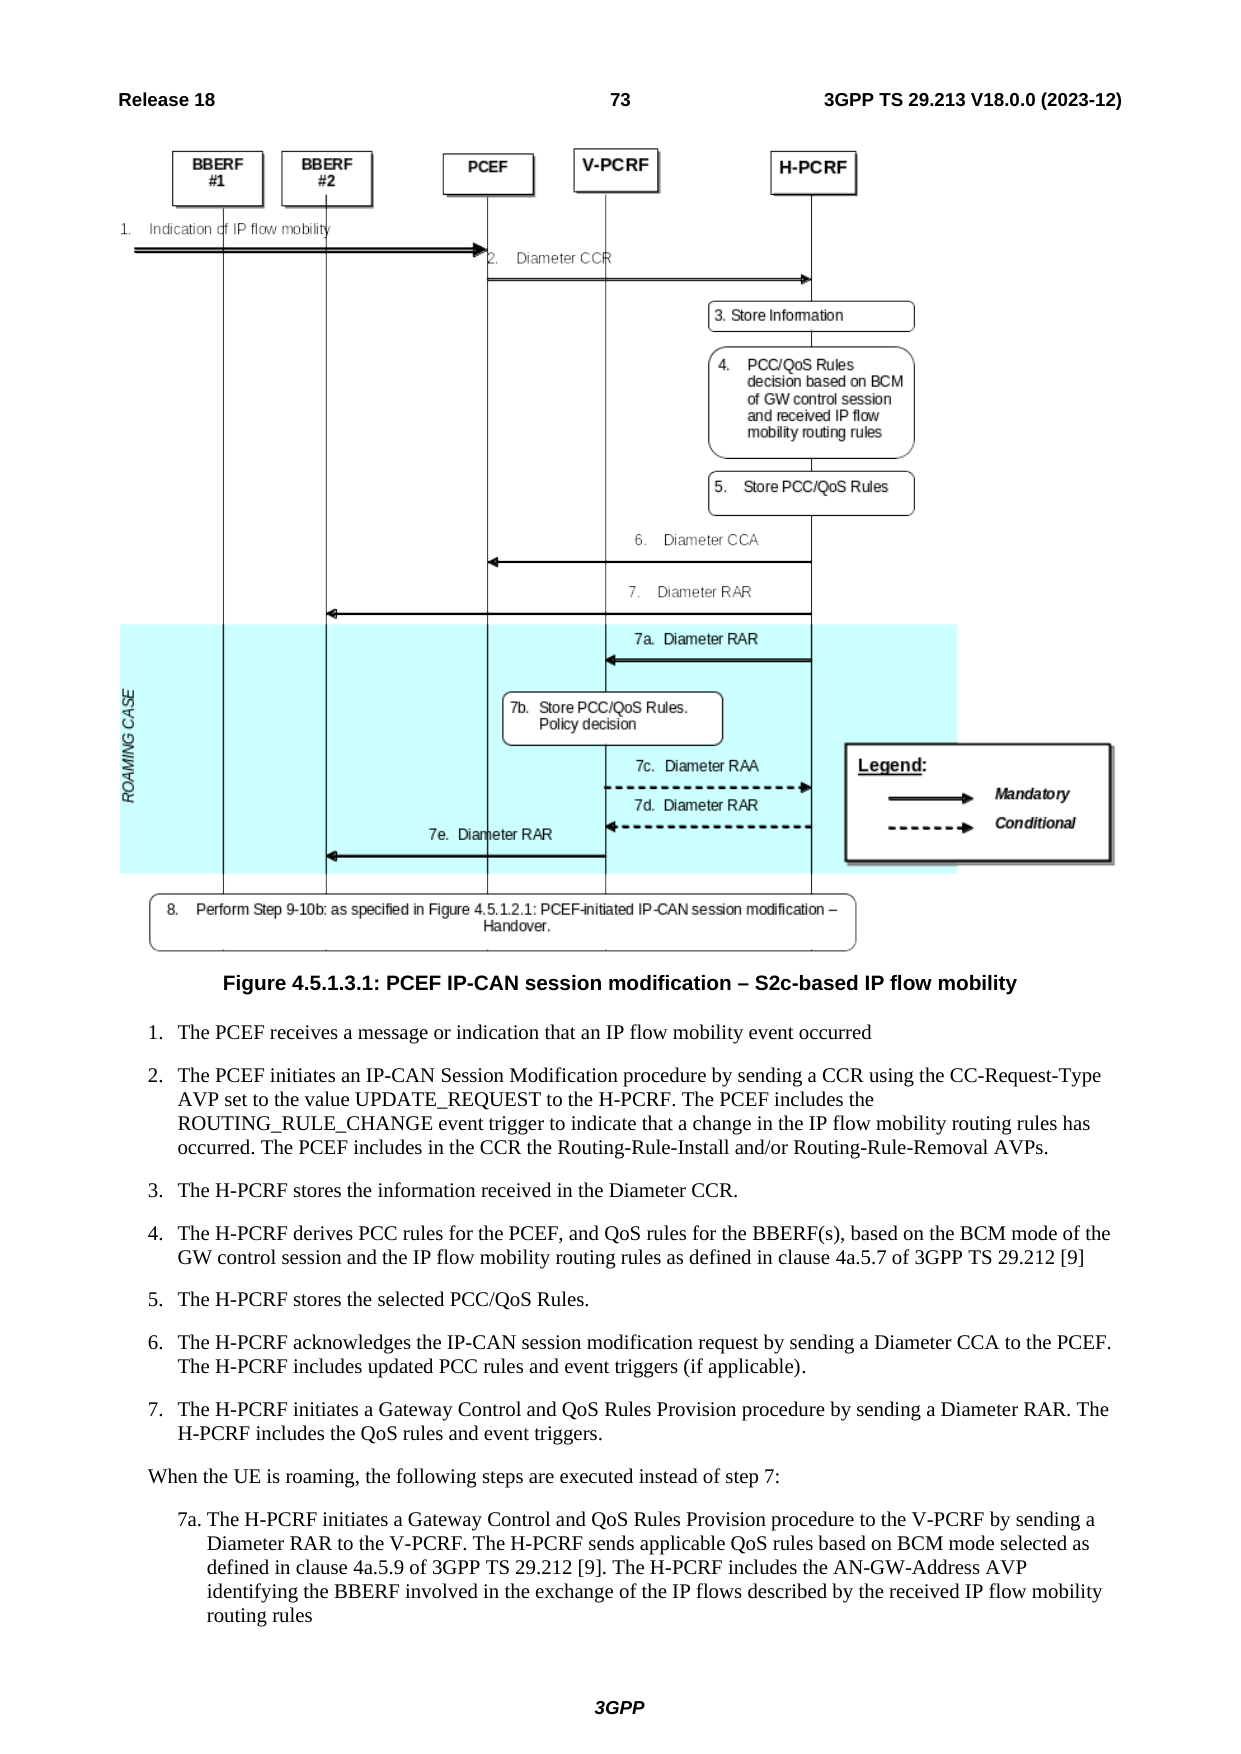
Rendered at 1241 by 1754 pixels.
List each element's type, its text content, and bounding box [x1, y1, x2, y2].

text 7. The H-PCRF initiates a Gateway Control and QoS Rules Provision procedure by sending a Diameter RAR. The H-PCRF includes the QoS rules and event triggers. [148, 1397, 1122, 1445]
text 4. The H-PCRF derives PCC rules for the PCEF, and QoS rules for the BBERF(s), based on the BCM mode of the GW control session and the IP flow mobility routing rules as defined in clause 4a.5.7 of 3GPP TS 29.212 [9] [148, 1221, 1122, 1269]
text 7a. The H-PCRF initiates a Gateway Control and QoS Rules Provision procedure to the V-PCRF by sending a Diameter RAR to the V-PCRF. The H-PCRF sends applicable QoS rules based on BCM mode selected as defined in clause 4a.5.9 of 3GPP TS 29.212 [9]. The H-PCRF includes the AN-GW-Address AVP identifying the BBERF involved in the exchange of the IP flows described by the received IP flow mobility routing rules [177, 1507, 1122, 1627]
text When the UE is roaming, the following steps are executed instead of step 7: [148, 1464, 1122, 1488]
text 2. The PCEF initiates an IP-CAN Session Modification procedure by sending a CCR using the CC-Request-Type AVP set to the value UPDATE_REQUEST to the H-PCRF. The PCEF includes the ROUTING_RULE_CHANGE event trigger to indicate that a change in the IP flow mobility routing rules has occurred. The PCEF includes in the CCR the Routing-Rule-Install and/or Routing-Rule-Removal AVPs. [148, 1063, 1122, 1159]
text 1. The PCEF receives a message or indication that an IP flow mobility event occurred [148, 1020, 1122, 1044]
text 5. The H-PCRF stores the selected PCC/QoS Rules. [148, 1287, 1122, 1311]
text Figure 4.5.1.3.1: PCEF IP-CAN session modification – S2c-based IP flow mobility [118, 971, 1122, 995]
text 3. The H-PCRF stores the information received in the Diameter CCR. [148, 1178, 1122, 1202]
text 6. The H-PCRF acknowledges the IP-CAN session modification request by sending a Diameter CCA to the PCEF. The H-PCRF includes updated PCC rules and event triggers (if applicable). [148, 1330, 1122, 1378]
